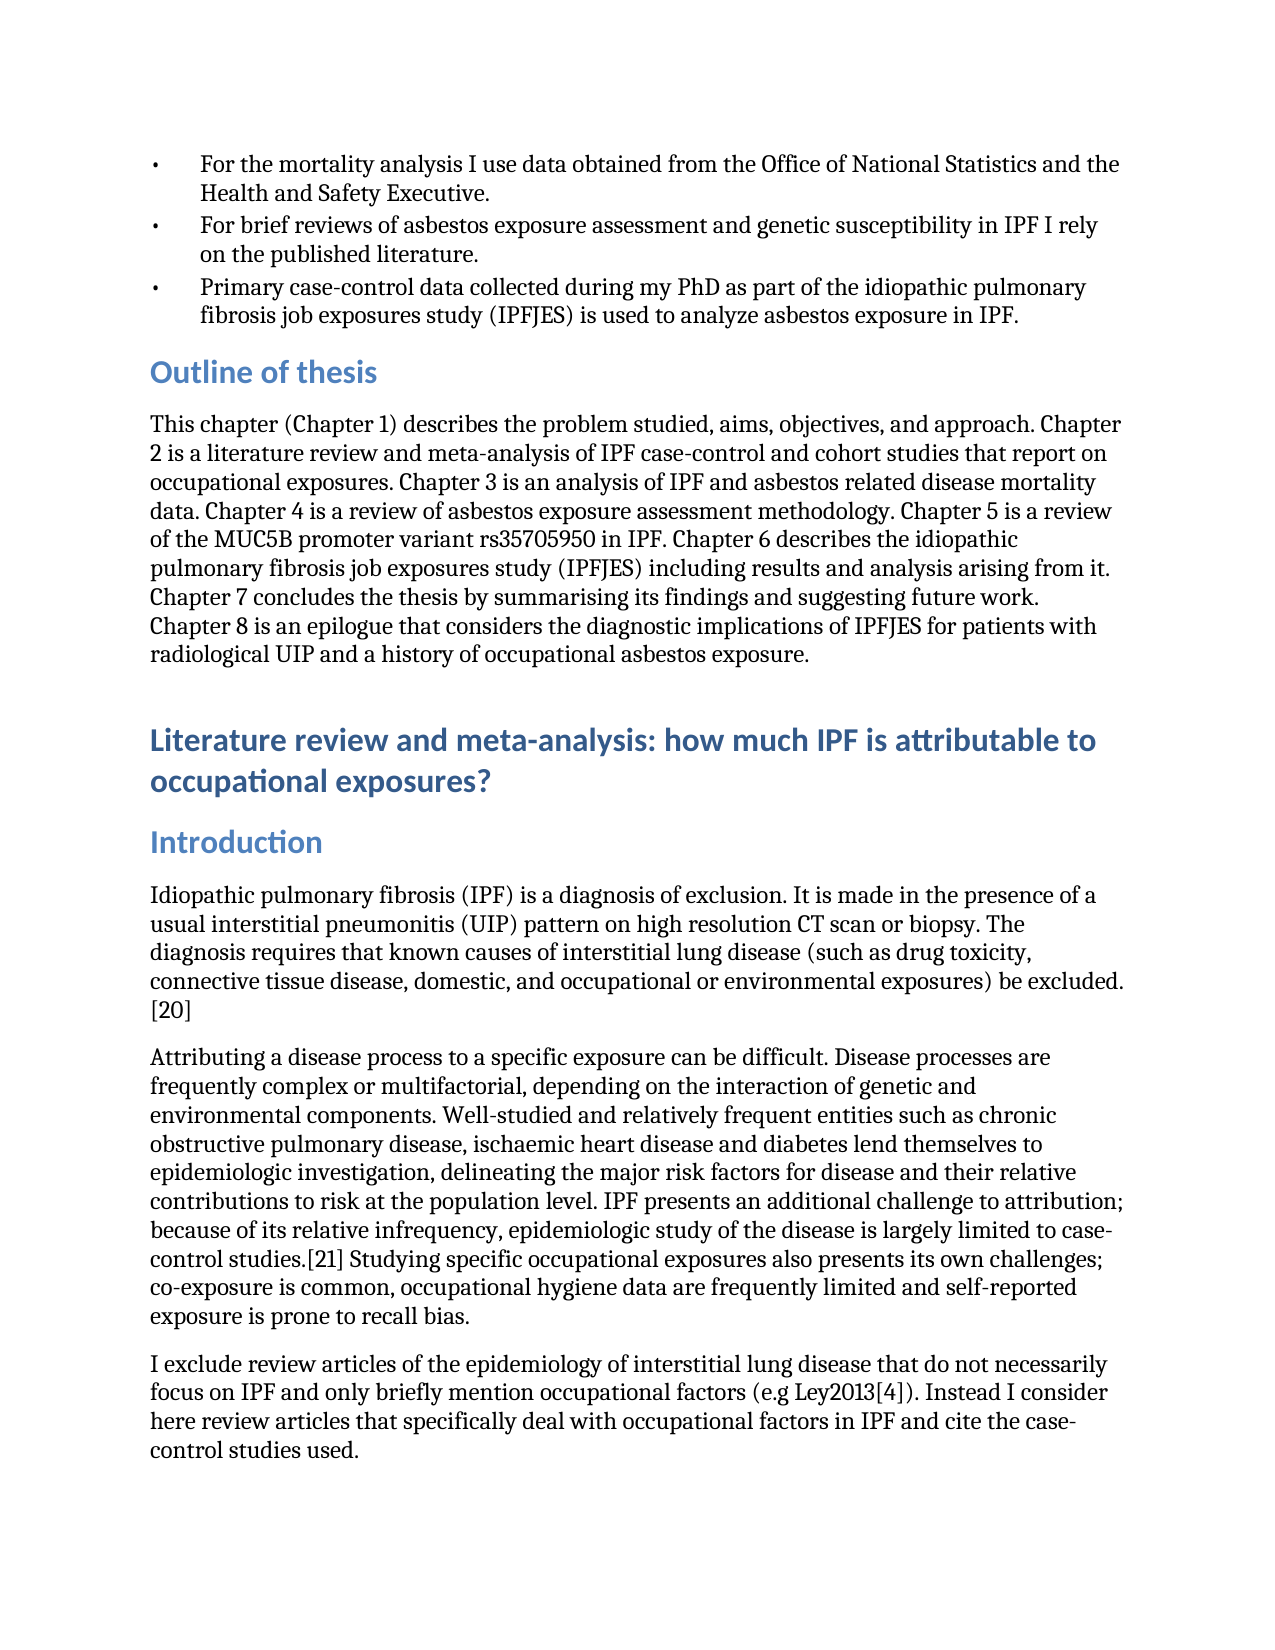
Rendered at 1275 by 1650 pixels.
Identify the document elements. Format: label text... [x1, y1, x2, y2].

list For brief reviews of asbestos exposure assessment and genetic susceptibility in IPF I rely on the published literature. [150, 211, 1125, 269]
subtitle Introduction [150, 821, 1125, 862]
text I exclude review articles of the epidemiology of interstitial lung disease that do not necessarily focus on IPF and only briefly mention occupational factors (e.g Ley2013[4]). Instead I consider here review articles that specifically deal with occupational factors in IPF and cite the case-control studies used. [150, 1349, 1125, 1464]
text Idiopathic pulmonary fibrosis (IPF) is a diagnosis of exclusion. It is made in the presence of a usual interstitial pneumonitis (UIP) pattern on high resolution CT scan or biopsy. The diagnosis requires that known causes of interstitial lung disease (such as drug toxicity, connective tissue disease, domestic, and occupational or environmental exposures) be excluded.[20] [150, 881, 1125, 1024]
subtitle Literature review and meta-analysis: how much IPF is attributable to occupational exposures? [150, 719, 1125, 801]
list Primary case-control data collected during my PhD as part of the idiopathic pulmonary fibrosis job exposures study (IPFJES) is used to analyze asbestos exposure in IPF. [150, 272, 1125, 330]
subtitle Outline of thesis [150, 351, 1125, 392]
text This chapter (Chapter 1) describes the problem studied, aims, objectives, and approach. Chapter 2 is a literature review and meta-analysis of IPF case-control and cohort studies that report on occupational exposures. Chapter 3 is an analysis of IPF and asbestos related disease mortality data. Chapter 4 is a review of asbestos exposure assessment methodology. Chapter 5 is a review of the MUC5B promoter variant rs35705950 in IPF. Chapter 6 describes the idiopathic pulmonary fibrosis job exposures study (IPFJES) including results and analysis arising from it. Chapter 7 concludes the thesis by summarising its findings and suggesting future work. Chapter 8 is an epilogue that considers the diagnostic implications of IPFJES for patients with radiological UIP and a history of occupational asbestos exposure. [150, 410, 1125, 669]
list For the mortality analysis I use data obtained from the Office of National Statistics and the Health and Safety Executive. [150, 150, 1125, 207]
text Attributing a disease process to a specific exposure can be difficult. Disease processes are frequently complex or multifactorial, depending on the interaction of genetic and environmental components. Well-studied and relatively frequent entities such as chronic obstructive pulmonary disease, ischaemic heart disease and diabetes lend themselves to epidemiologic investigation, delineating the major risk factors for disease and their relative contributions to risk at the population level. IPF presents an additional challenge to attribution; because of its relative infrequency, epidemiologic study of the disease is largely limited to case-control studies.[21] Studying specific occupational exposures also presents its own challenges; co-exposure is common, occupational hygiene data are frequently limited and self-reported exposure is prone to recall bias. [150, 1043, 1125, 1331]
